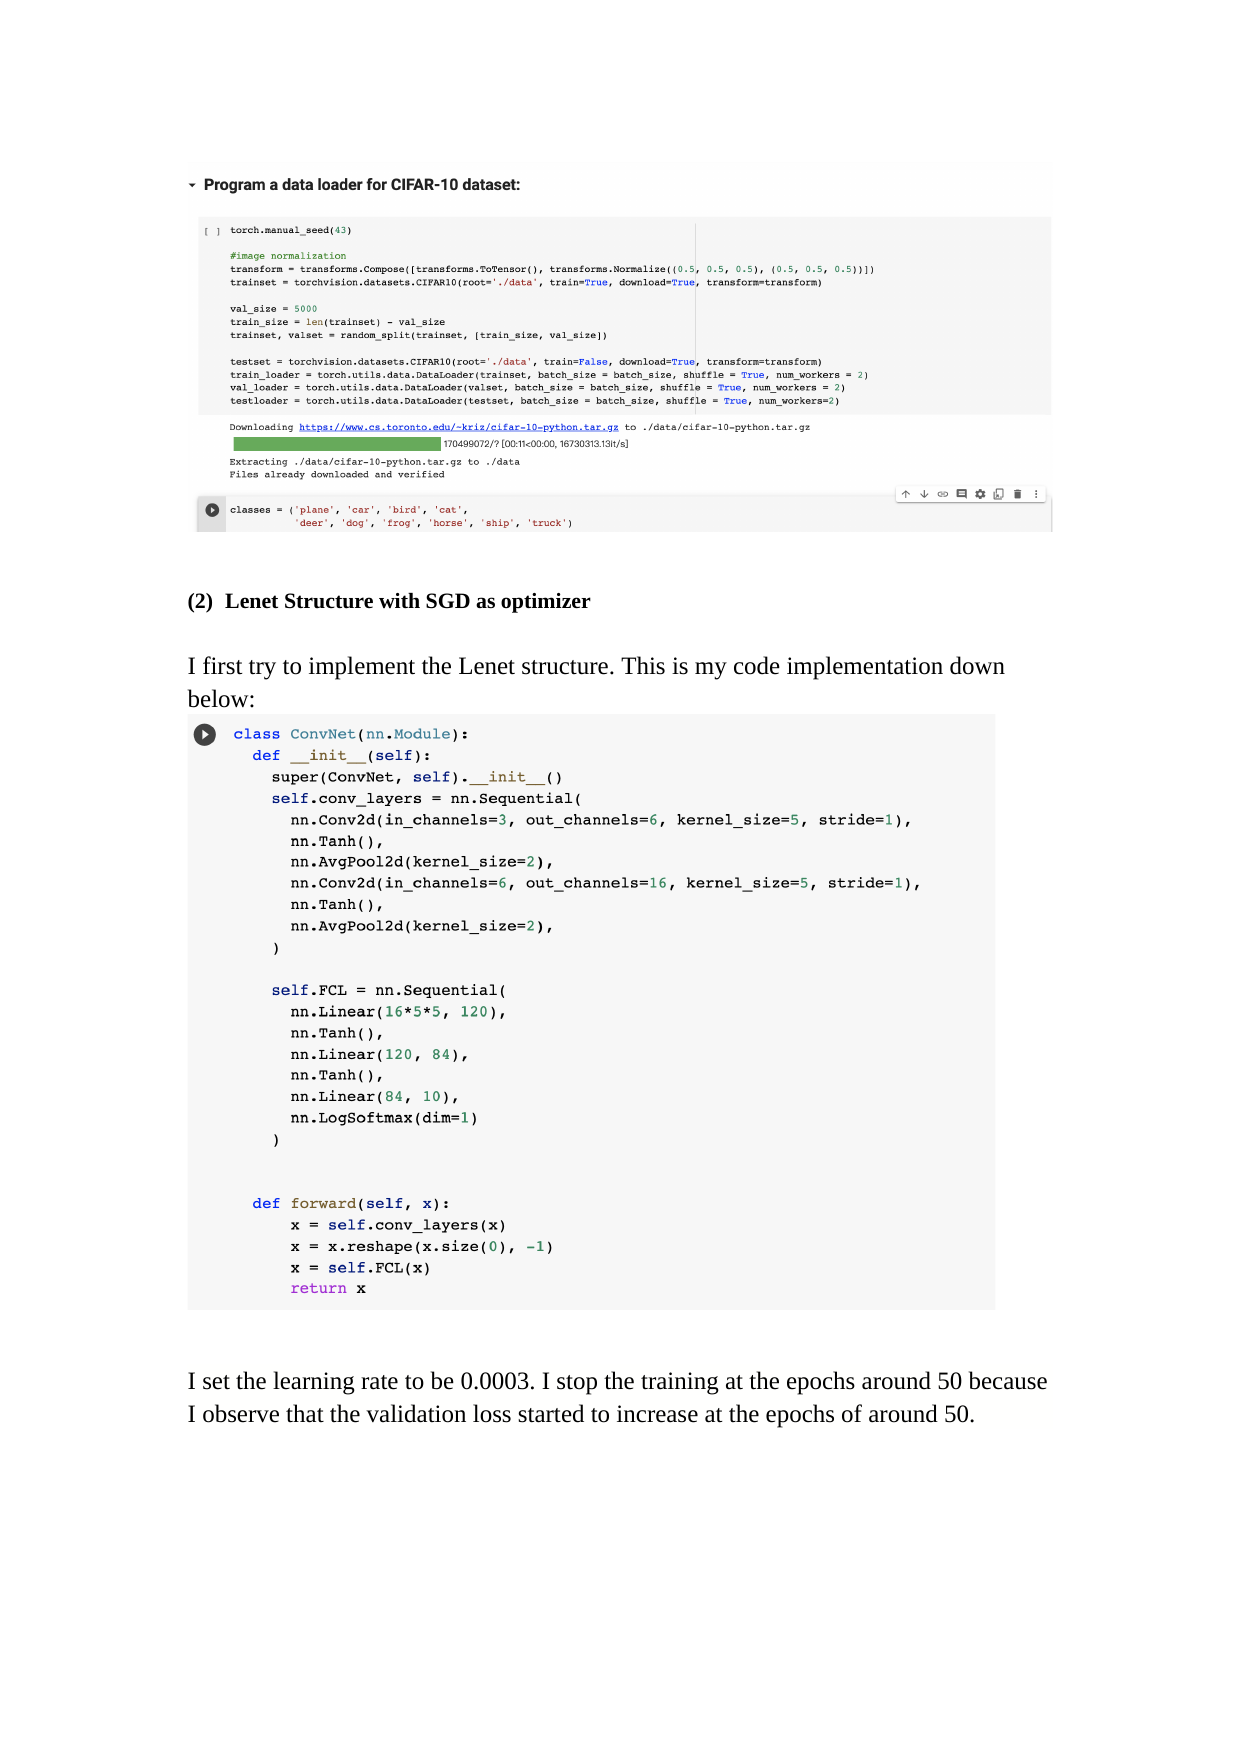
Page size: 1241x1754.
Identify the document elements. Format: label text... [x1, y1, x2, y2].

picture [187, 714, 996, 1316]
text I first try to implement the Lenet structure. This is my code implementation down below: [187, 649, 1053, 714]
text I set the learning rate to be 0.0003. I stop the training at the epochs around 50 because I observe that the validation loss started to increase at the epochs of around 50. [187, 1364, 1053, 1429]
picture [187, 162, 1053, 532]
list Lenet Structure with SGD as optimizer [187, 584, 1053, 617]
